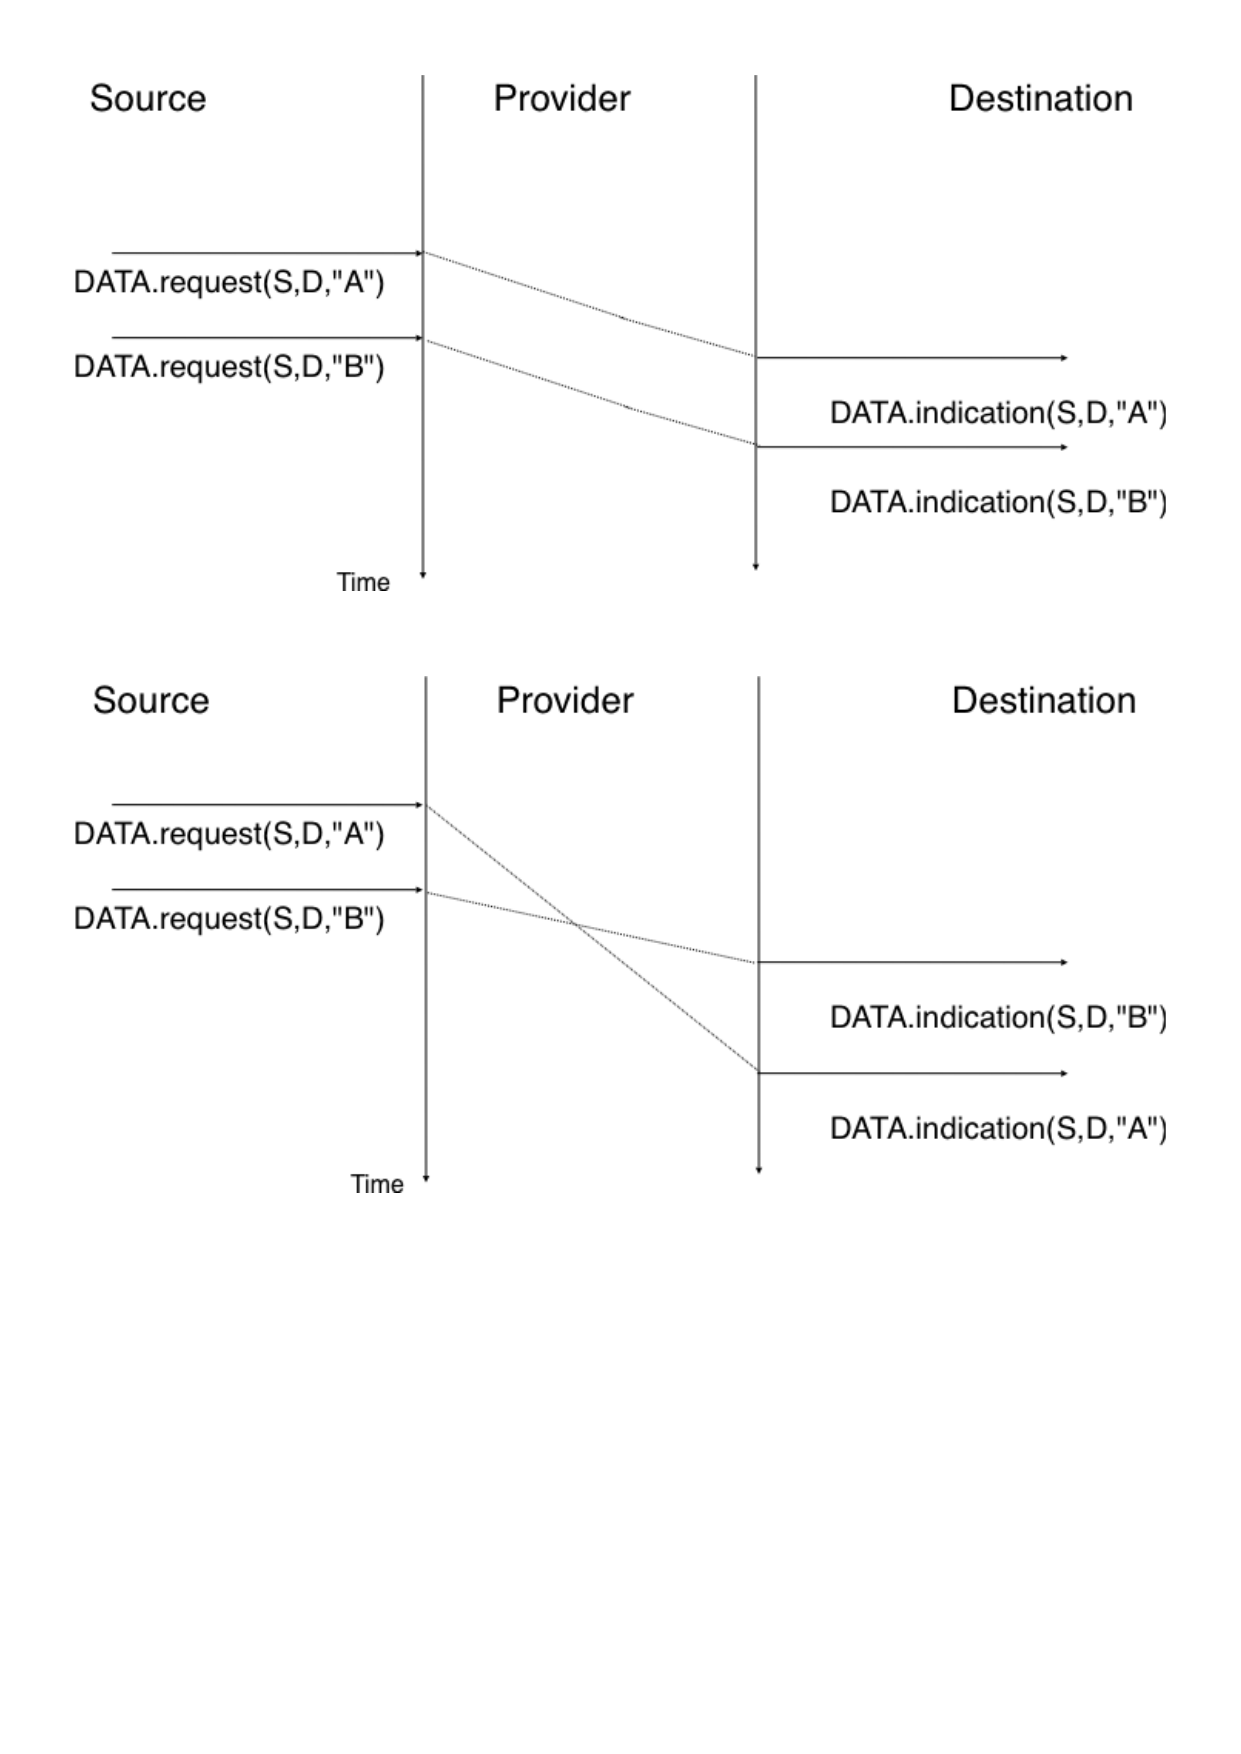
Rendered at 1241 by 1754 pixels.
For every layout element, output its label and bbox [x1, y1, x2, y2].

picture [75, 676, 1166, 1193]
picture [75, 75, 1166, 591]
